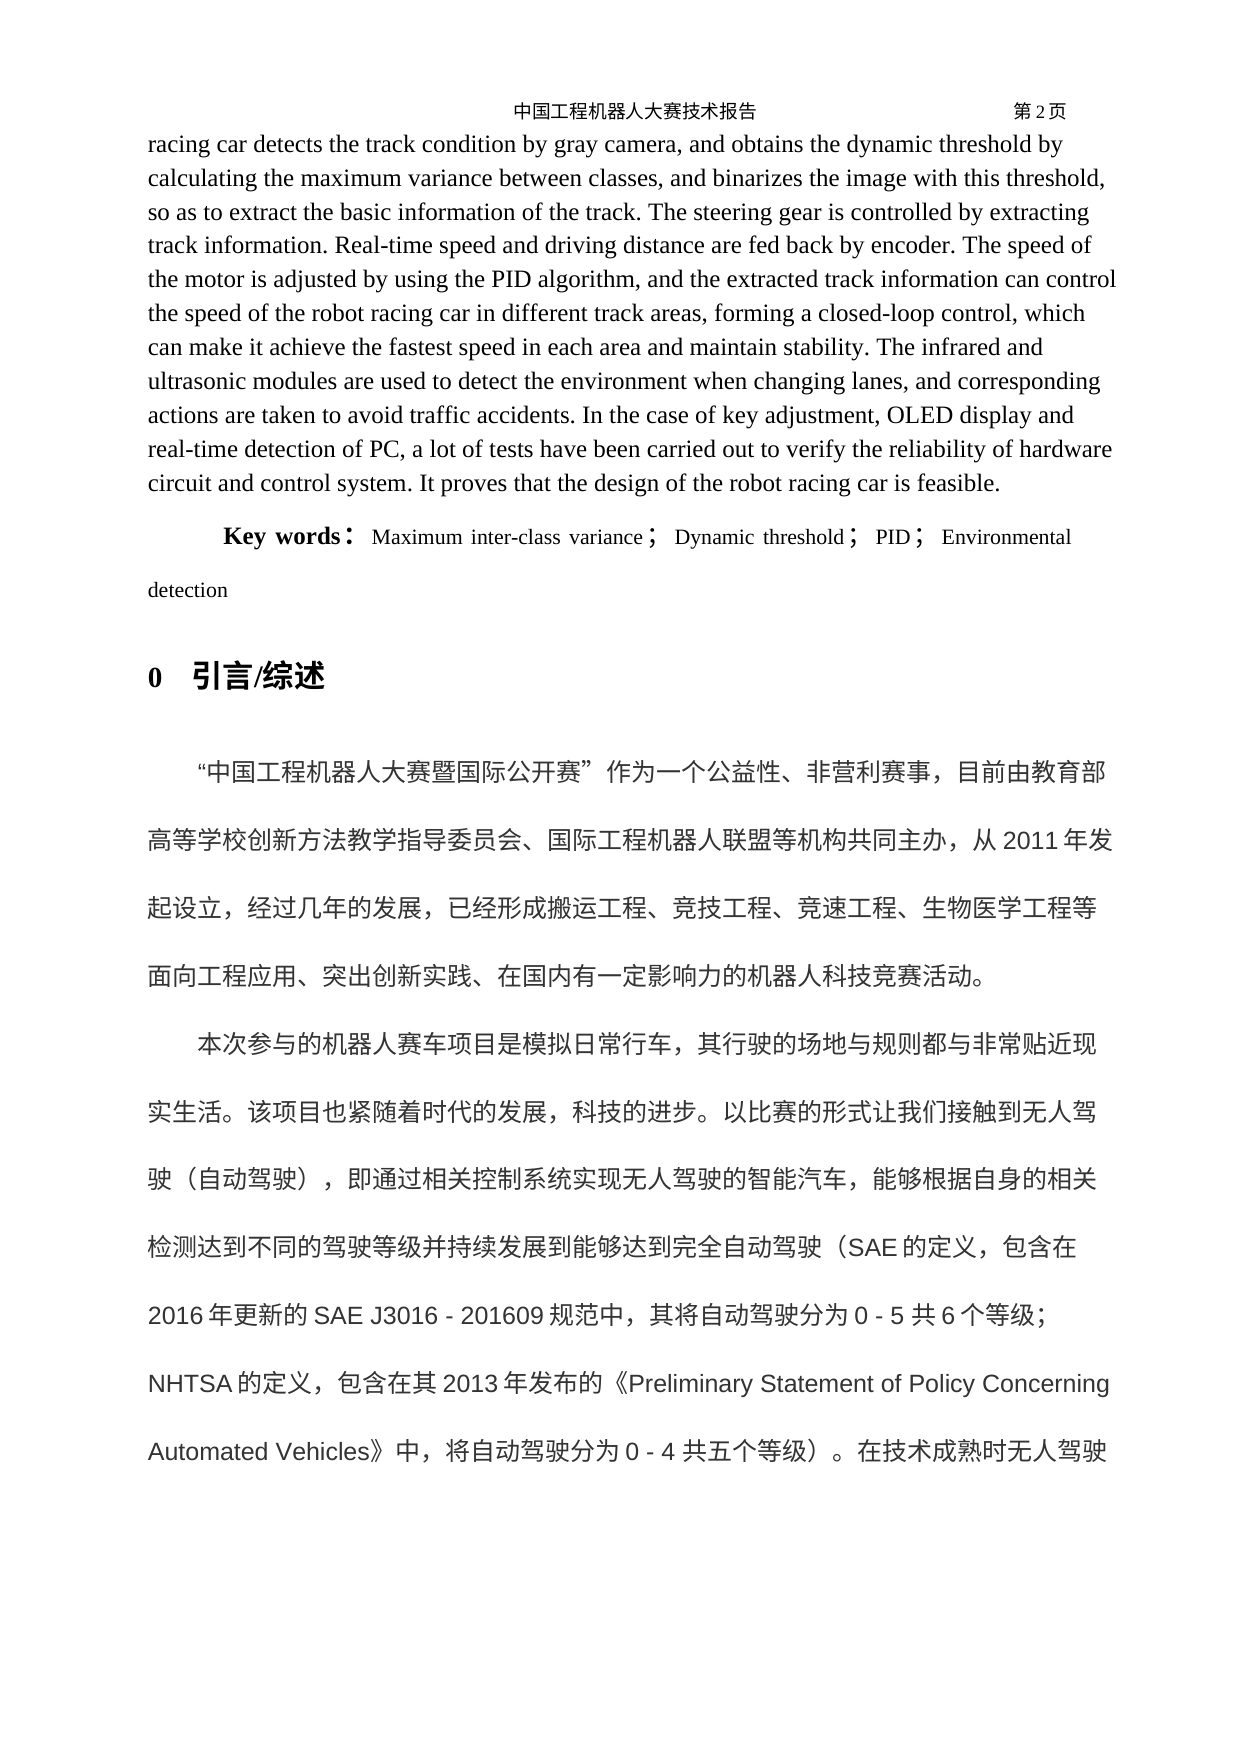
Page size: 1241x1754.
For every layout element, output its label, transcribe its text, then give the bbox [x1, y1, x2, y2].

text “中国工程机器人大赛暨国际公开赛”作为一个公益性、非营利赛事，目前由教育部高等学校创新方法教学指导委员会、国际工程机器人联盟等机构共同主办，从2011年发起设立，经过几年的发展，已经形成搬运工程、竞技工程、竞速工程、生物医学工程等面向工程应用、突出创新实践、在国内有一定影响力的机器人科技竞赛活动。 [148, 737, 1122, 1008]
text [148, 126, 1122, 500]
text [148, 1008, 1122, 1484]
text Key words：Maximum inter-class variance；Dynamic threshold；PID；Environmental detection [148, 500, 1072, 607]
subtitle 0 引言/综述 [148, 639, 1122, 707]
